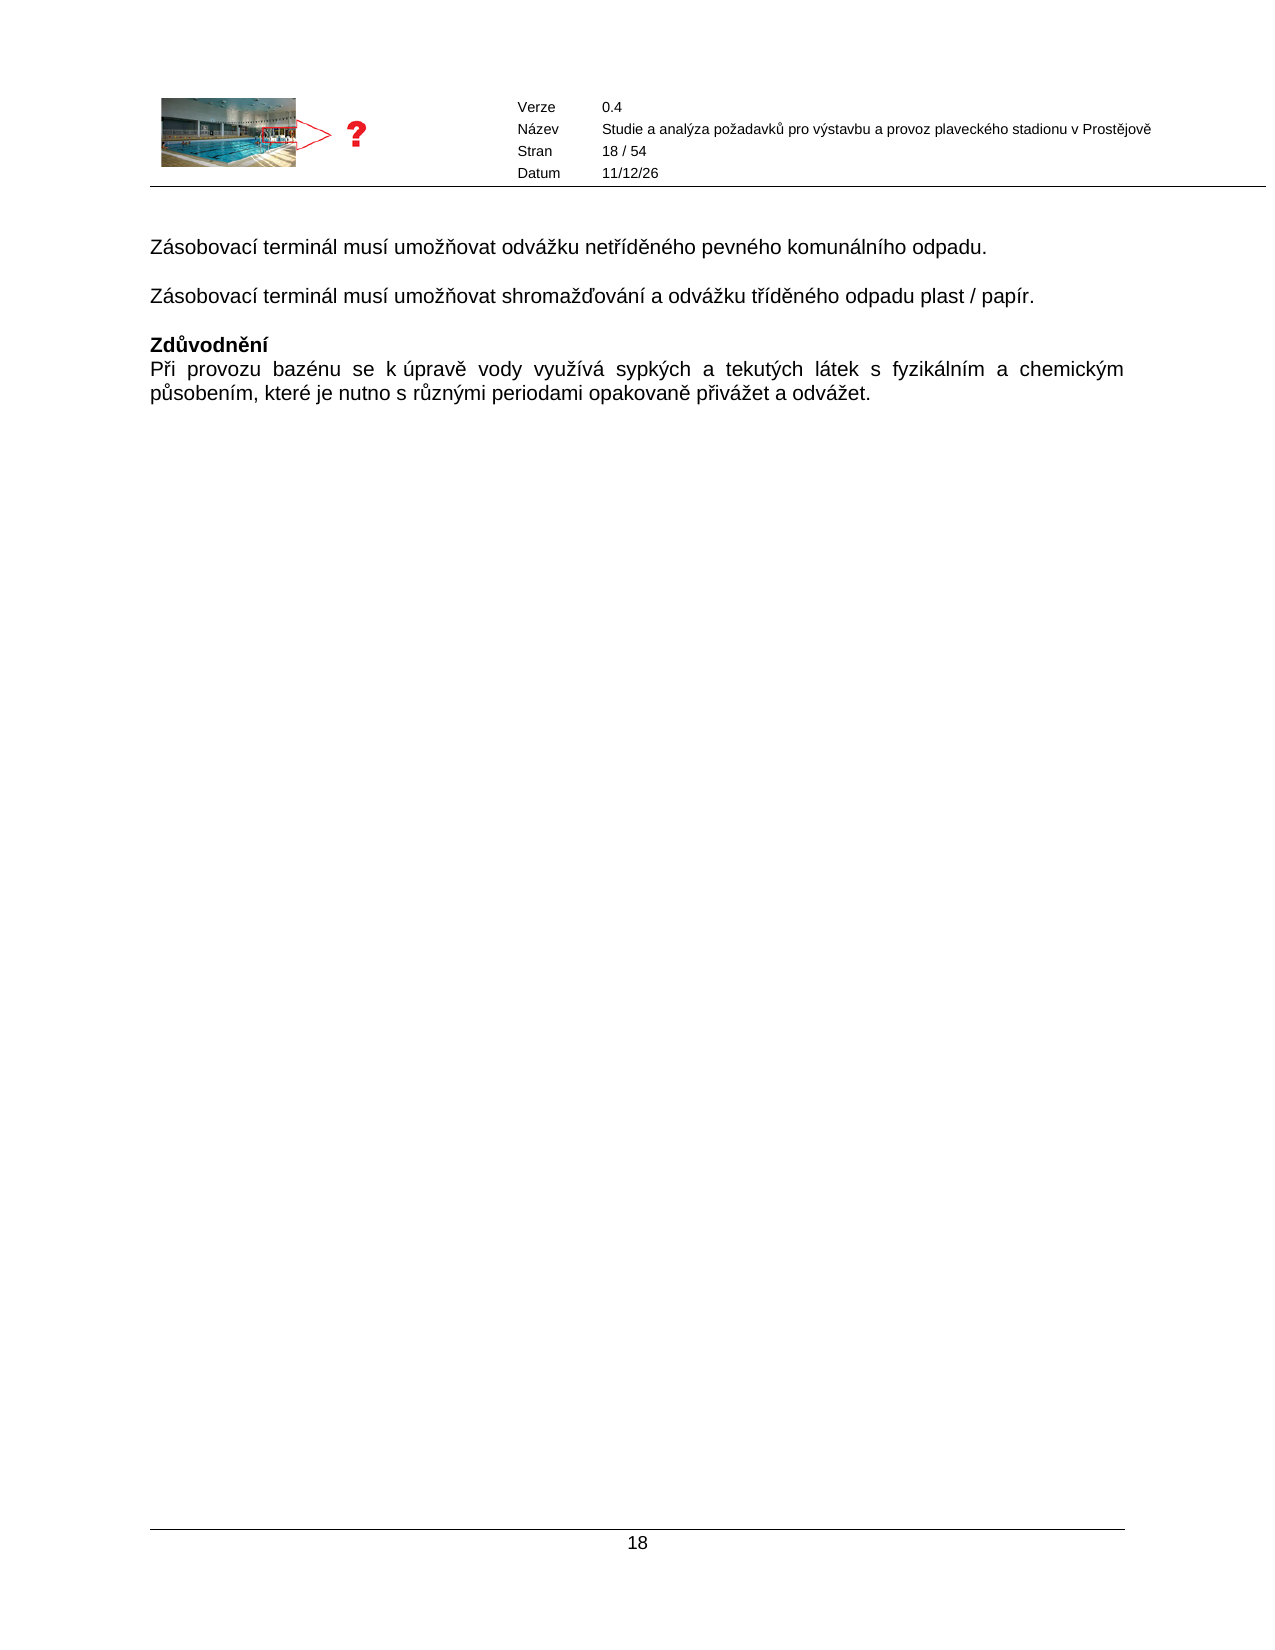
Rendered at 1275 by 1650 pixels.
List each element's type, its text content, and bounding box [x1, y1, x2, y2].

text Zdůvodnění Při provozu bazénu se k úpravě vody využívá sypkých a tekutých látek s fyzikálním a chemickým působením, které je nutno s různými periodami opakovaně přivážet a odvážet. [150, 333, 1125, 405]
picture [161, 98, 416, 167]
text Zásobovací terminál musí umožňovat odvážku netříděného pevného komunálního odpadu. [150, 235, 1125, 259]
text Zásobovací terminál musí umožňovat shromažďování a odvážku tříděného odpadu plast / papír. [150, 284, 1125, 308]
